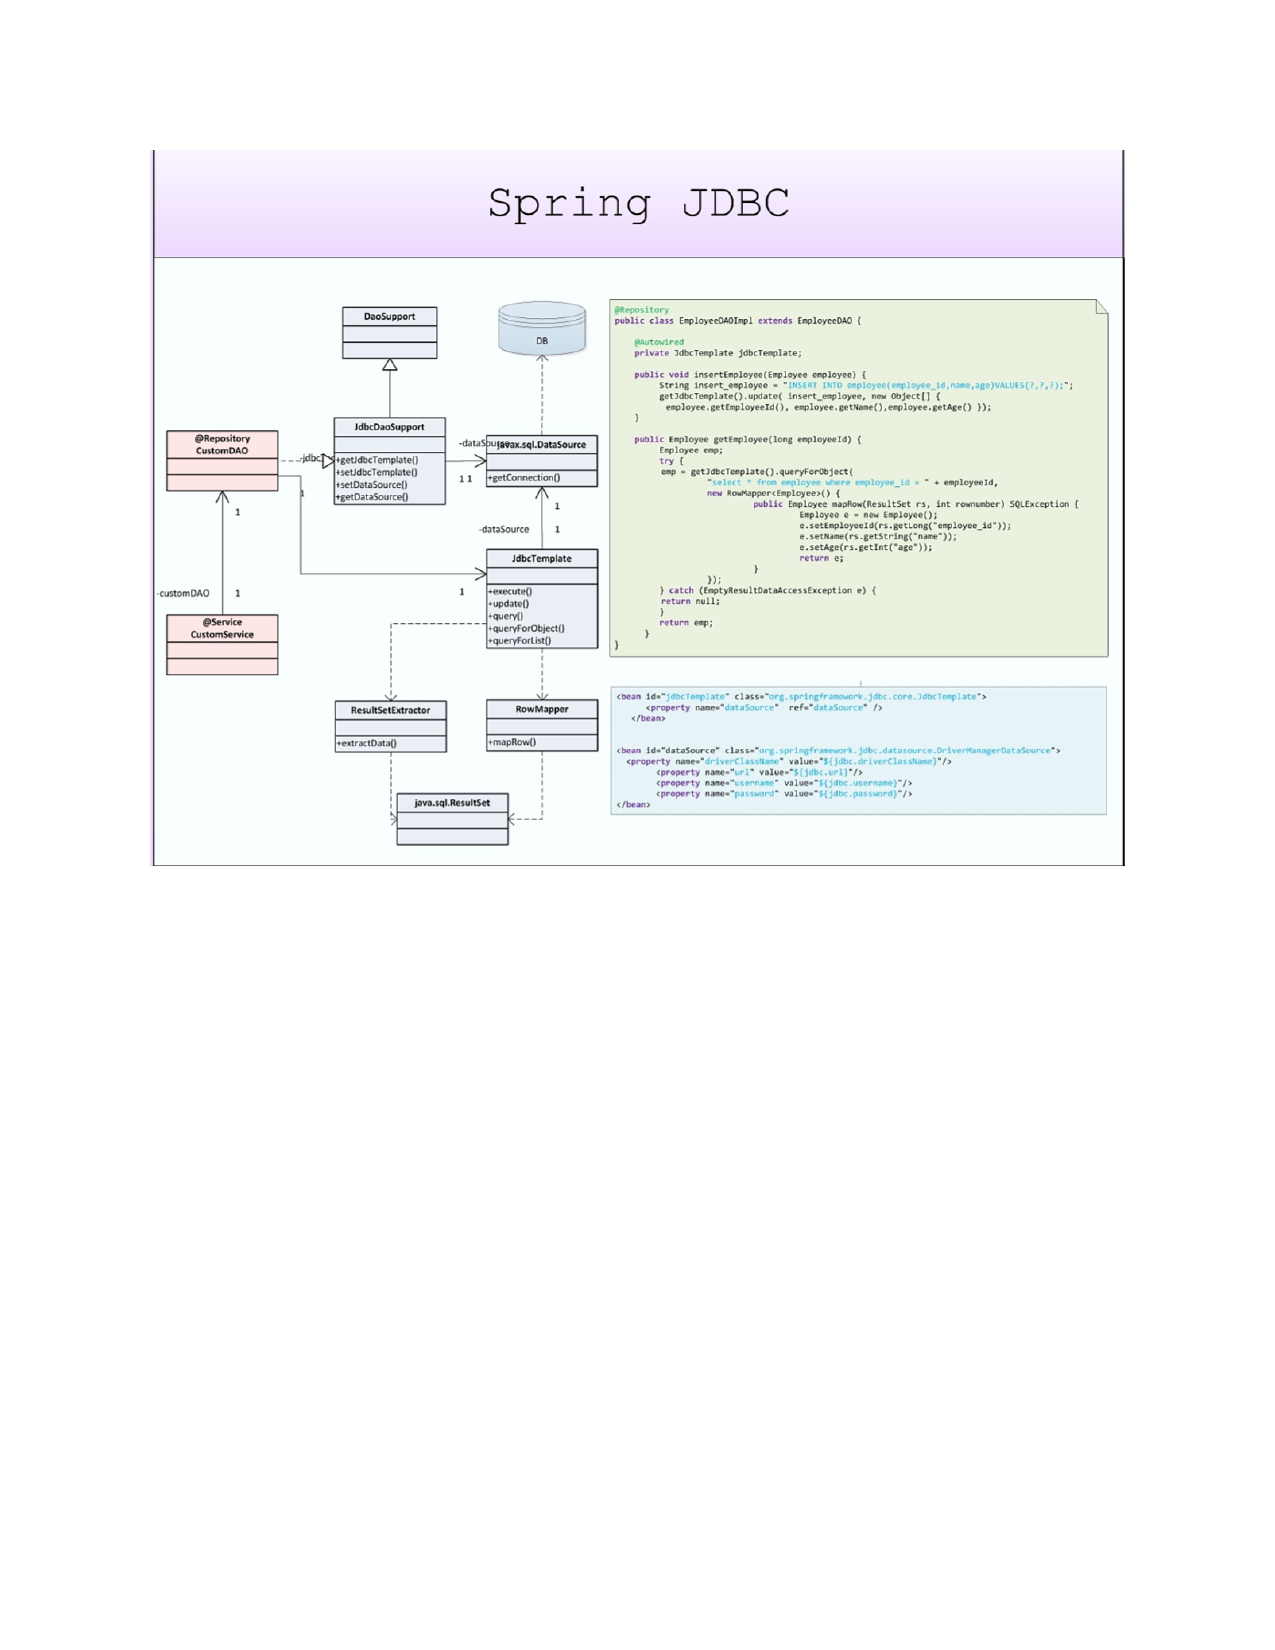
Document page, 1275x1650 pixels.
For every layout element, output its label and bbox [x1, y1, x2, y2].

picture [150, 150, 1125, 866]
